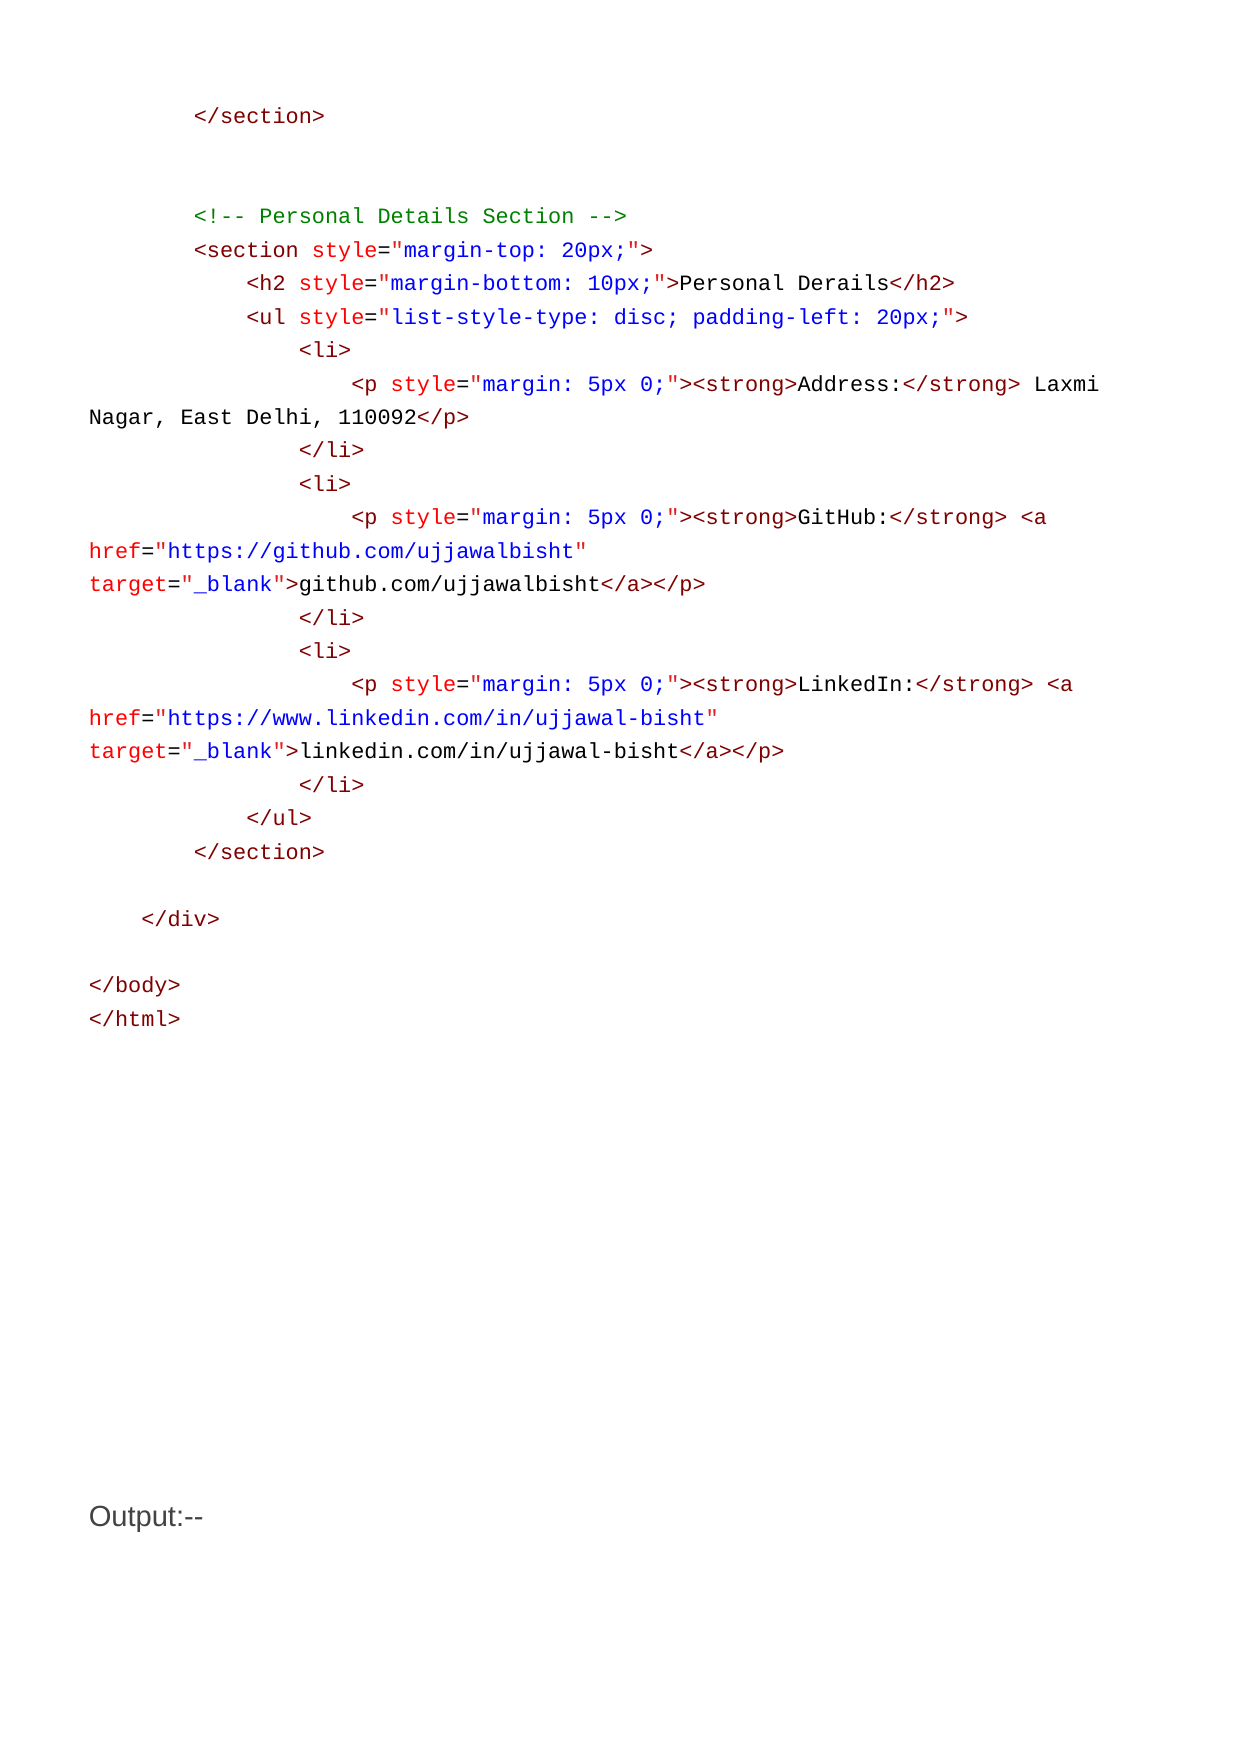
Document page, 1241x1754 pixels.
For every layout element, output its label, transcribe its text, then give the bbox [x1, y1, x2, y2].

text <p style="margin: 5px 0;"><strong>LinkedIn:</strong> <a href="https://www.linkedin.com/in/ujjawal-bisht" target="_blank">linkedin.com/in/ujjawal-bisht</a></p> [88, 674, 1166, 765]
text <h2 style="margin-bottom: 10px;">Personal Derails</h2> [88, 272, 1166, 297]
text <li> [88, 473, 1166, 498]
text </body> [88, 974, 1166, 999]
text <ul style="list-style-type: disc; padding-left: 20px;"> [88, 306, 1166, 331]
text <p style="margin: 5px 0;"><strong>GitHub:</strong> <a href="https://github.com/ujjawalbisht" target="_blank">github.com/ujjawalbisht</a></p> [88, 506, 1166, 598]
text <li> [88, 339, 1166, 364]
text <section style="margin-top: 20px;"> [88, 239, 1166, 264]
text <!-- Personal Details Section --> [88, 206, 1166, 230]
text </section> [88, 105, 1166, 130]
text </li> [88, 439, 1166, 464]
text </li> [88, 607, 1166, 632]
text </html> [88, 1008, 1166, 1033]
subtitle Output:-- [88, 1499, 1166, 1533]
text <p style="margin: 5px 0;"><strong>Address:</strong> Laxmi Nagar, East Delhi, 110092</p> [88, 373, 1166, 431]
text </section> [88, 841, 1166, 866]
text <li> [88, 640, 1166, 665]
text </div> [88, 908, 1166, 932]
text </ul> [88, 807, 1166, 832]
text </li> [88, 774, 1166, 799]
